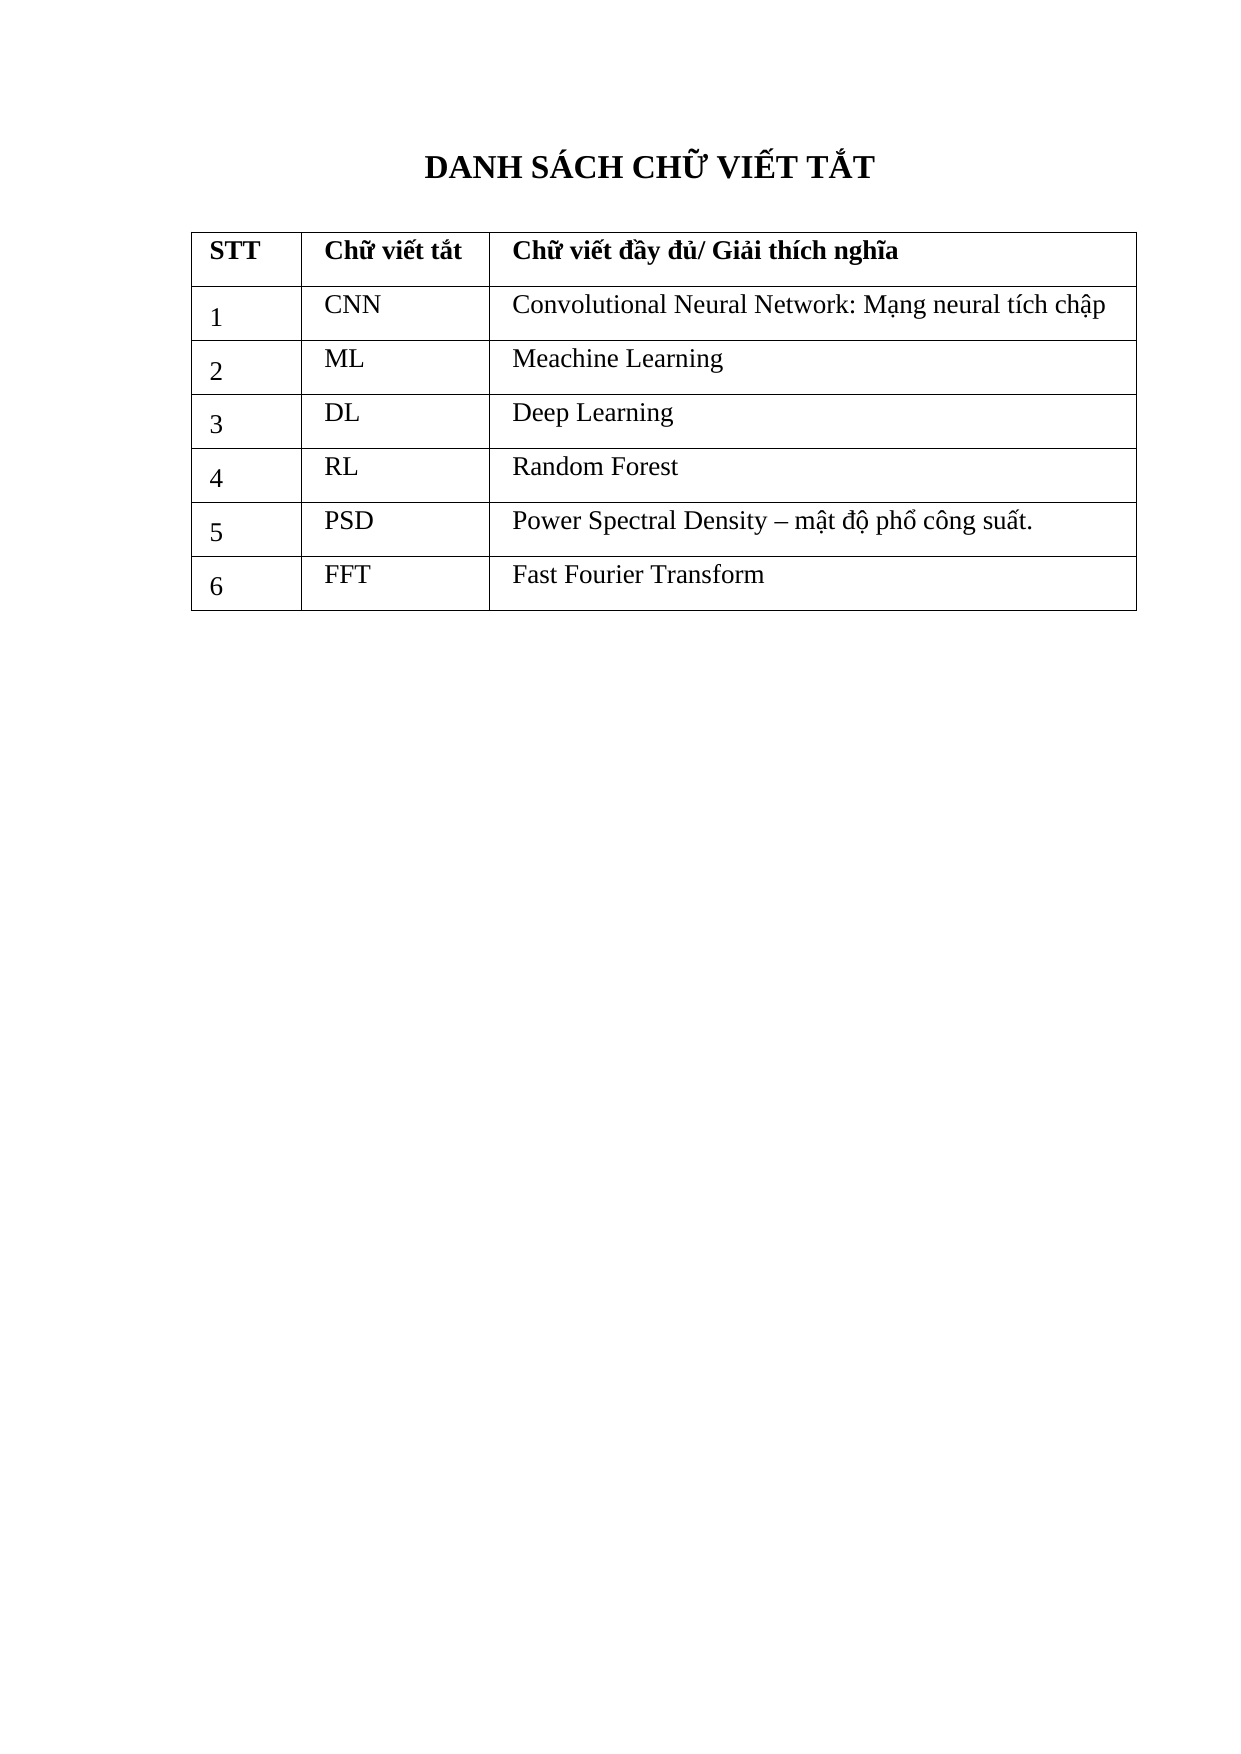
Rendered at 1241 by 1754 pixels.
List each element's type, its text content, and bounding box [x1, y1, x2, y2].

table_cell ML [302, 341, 489, 394]
table_cell 4 [192, 449, 301, 502]
table_header STT [192, 233, 301, 286]
table_cell FFT [302, 557, 489, 609]
table_cell 3 [192, 395, 301, 448]
table_header Chữ viết tắt [302, 233, 489, 286]
table_cell 6 [192, 557, 301, 609]
table_cell CNN [302, 287, 489, 340]
table_cell Meachine Learning [490, 341, 1136, 394]
table_cell Fast Fourier Transform [490, 557, 1136, 609]
text DANH SÁCH CHỮ VIẾT TẮT [177, 148, 1122, 186]
table_cell PSD [302, 503, 489, 556]
table_cell 1 [192, 287, 301, 340]
table_cell RL [302, 449, 489, 502]
table_cell 5 [192, 503, 301, 556]
table_cell Random Forest [490, 449, 1136, 502]
table_cell Deep Learning [490, 395, 1136, 448]
table_cell Power Spectral Density – mật độ phổ công suất. [490, 503, 1136, 556]
table_cell DL [302, 395, 489, 448]
table_cell Convolutional Neural Network: Mạng neural tích chập [490, 287, 1136, 340]
table_header Chữ viết đầy đủ/ Giải thích nghĩa [490, 233, 1136, 286]
table_cell 2 [192, 341, 301, 394]
